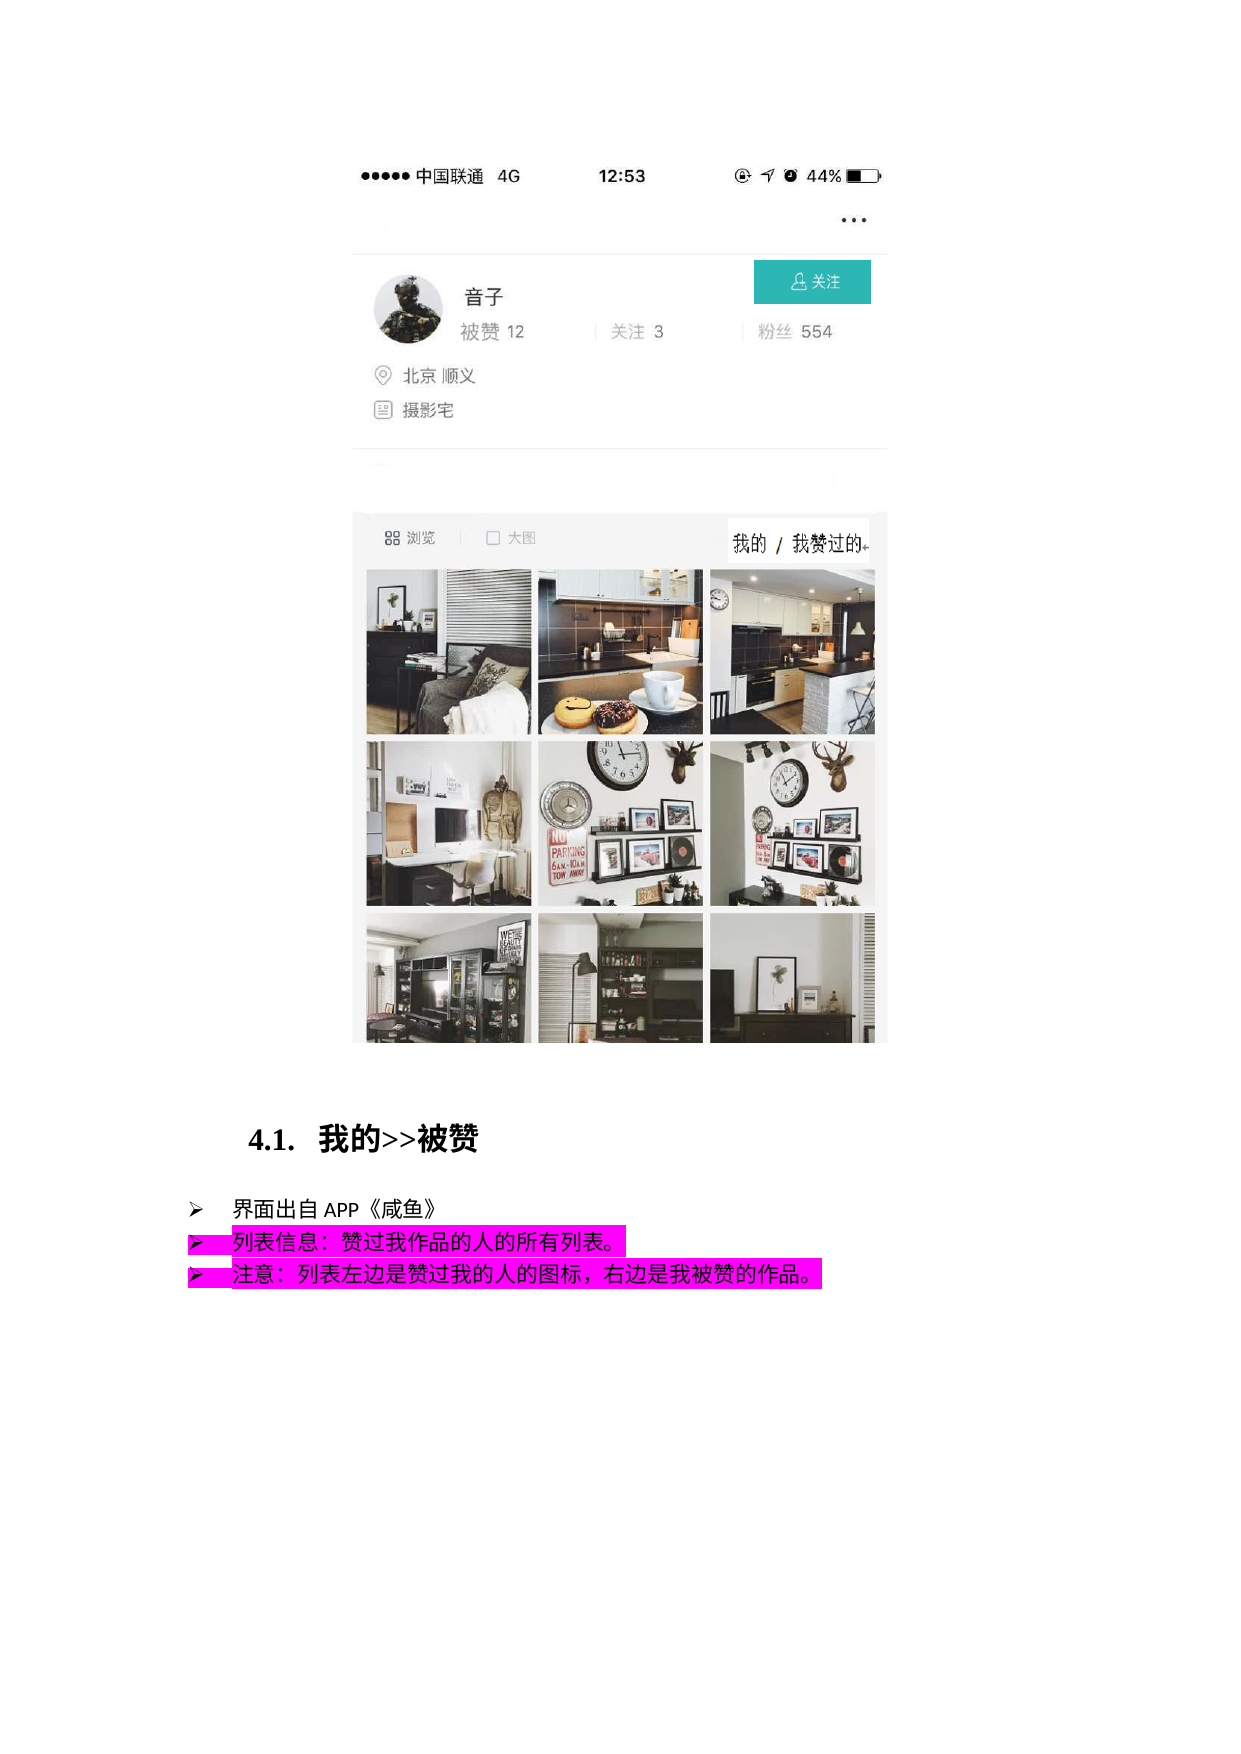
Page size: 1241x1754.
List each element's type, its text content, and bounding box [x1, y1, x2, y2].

list 注意：列表左边是赞过我的人的图标，右边是我被赞的作品。 [187, 1257, 1053, 1289]
list 界面出自APP《咸鱼》 [187, 1192, 1053, 1224]
subtitle 我的>>被赞 [248, 1104, 1053, 1169]
list 列表信息：赞过我作品的人的所有列表。 [187, 1224, 1053, 1257]
picture [352, 162, 888, 1043]
